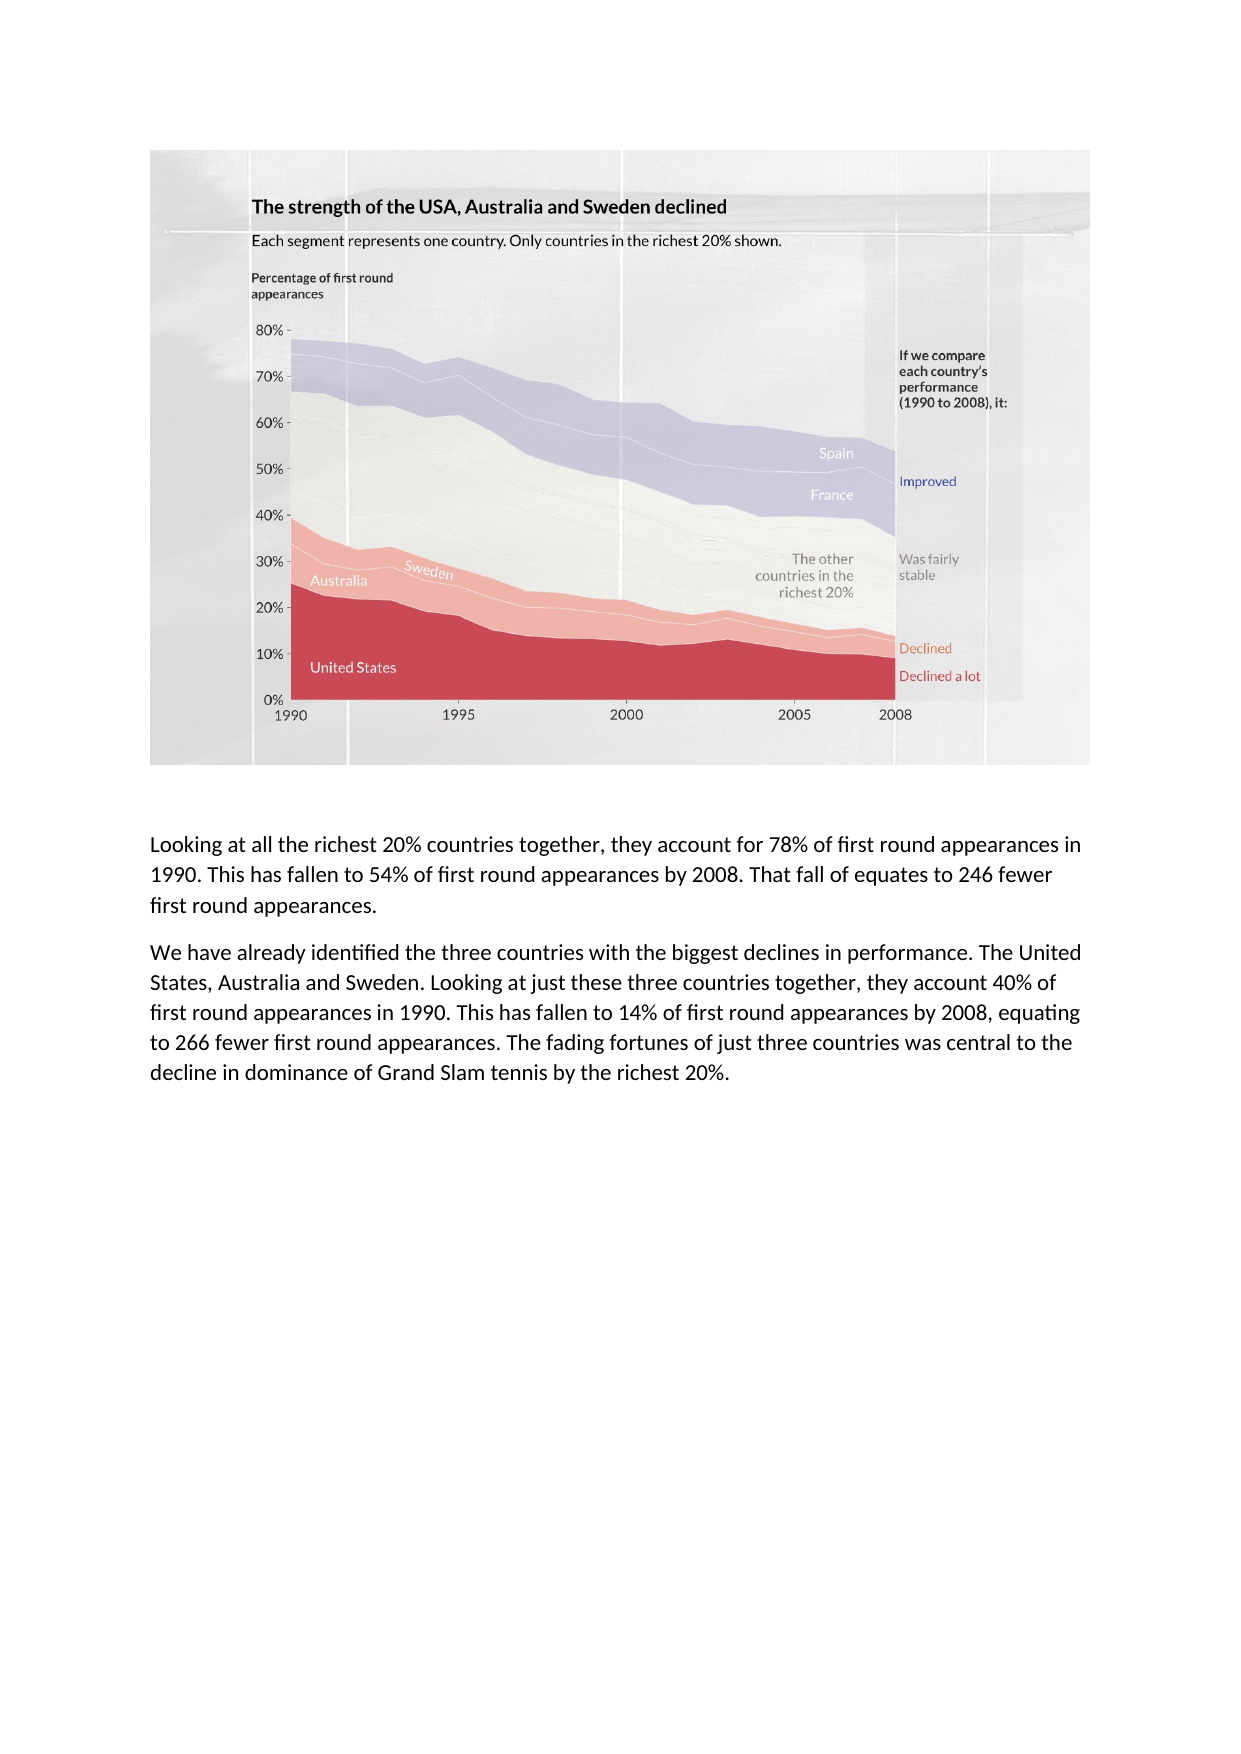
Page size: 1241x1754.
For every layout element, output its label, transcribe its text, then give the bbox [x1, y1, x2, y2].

picture [150, 150, 1090, 765]
text We have already identified the three countries with the biggest declines in performance. The United States, Australia and Sweden. Looking at just these three countries together, they account 40% of first round appearances in 1990. This has fallen to 14% of first round appearances by 2008, equating to 266 fewer first round appearances. The fading fortunes of just three countries was central to the decline in dominance of Grand Slam tennis by the richest 20%. [150, 938, 1090, 1086]
text Looking at all the richest 20% countries together, they account for 78% of first round appearances in 1990. This has fallen to 54% of first round appearances by 2008. That fall of equates to 246 fewer first round appearances. [150, 830, 1090, 919]
